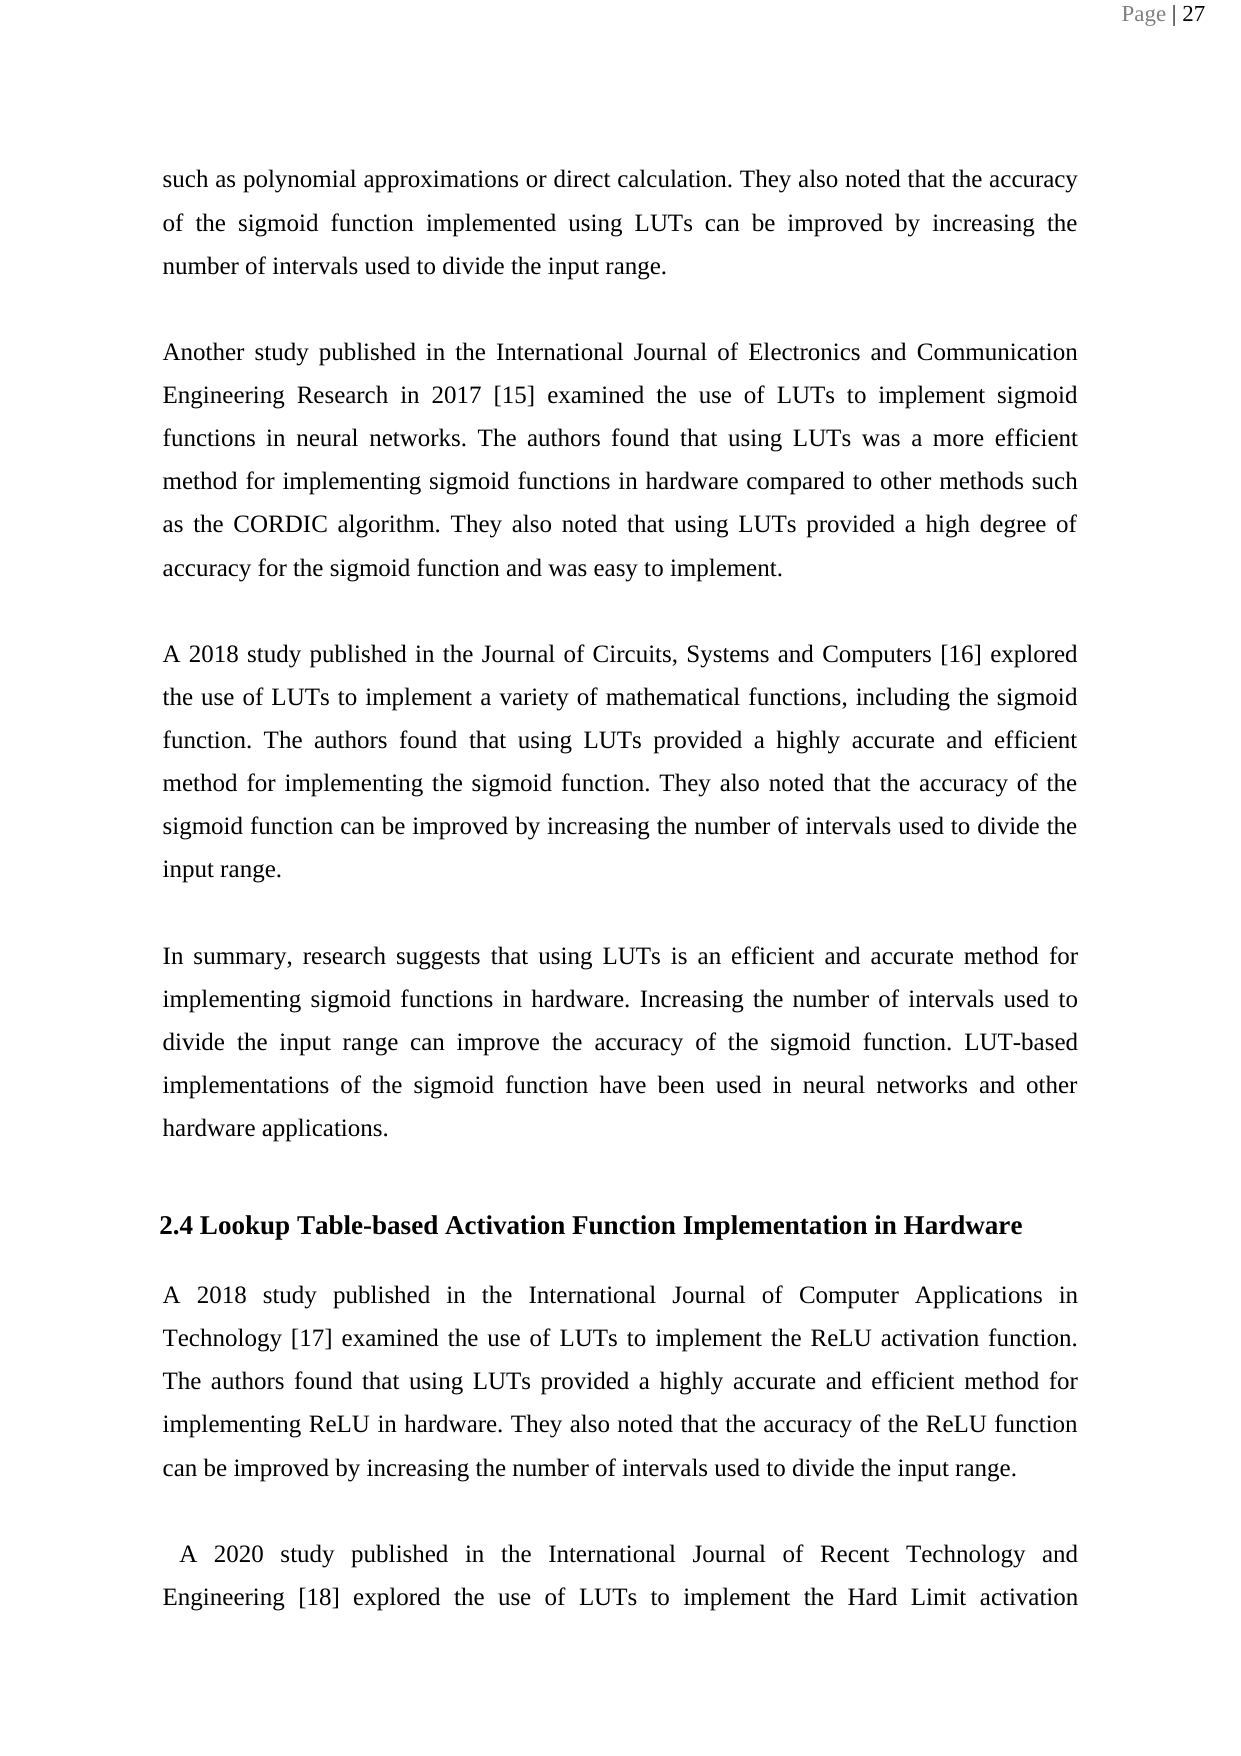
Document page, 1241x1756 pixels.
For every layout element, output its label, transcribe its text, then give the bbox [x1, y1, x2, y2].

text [162, 164, 1079, 279]
subtitle 2.4 Lookup Table-based Activation Function Implementation in Hardware [64, 1209, 1086, 1240]
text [162, 1539, 1079, 1611]
text In summary, research suggests that using LUTs is an efficient and accurate method for implementing sigmoid functions in hardware. Increasing the number of intervals used to divide the input range can improve the accuracy of the sigmoid function. LUT-based implementations of the sigmoid function have been used in neural networks and other hardware applications. [162, 941, 1079, 1142]
text Another study published in the International Journal of Electronics and Communication Engineering Research in 2017 [15] examined the use of LUTs to implement sigmoid functions in neural networks. The authors found that using LUTs was a more efficient method for implementing sigmoid functions in hardware compared to other methods such as the CORDIC algorithm. They also noted that using LUTs provided a high degree of accuracy for the sigmoid function and was easy to implement. [162, 337, 1079, 581]
text A 2018 study published in the International Journal of Computer Applications in Technology [17] examined the use of LUTs to implement the ReLU activation function. The authors found that using LUTs provided a highly accurate and efficient method for implementing ReLU in hardware. They also noted that the accuracy of the ReLU function can be improved by increasing the number of intervals used to divide the input range. [162, 1280, 1079, 1481]
text A 2018 study published in the Journal of Circuits, Systems and Computers [16] explored the use of LUTs to implement a variety of mathematical functions, including the sigmoid function. The authors found that using LUTs provided a highly accurate and efficient method for implementing the sigmoid function. They also noted that the accuracy of the sigmoid function can be improved by increasing the number of intervals used to divide the input range. [162, 639, 1079, 883]
